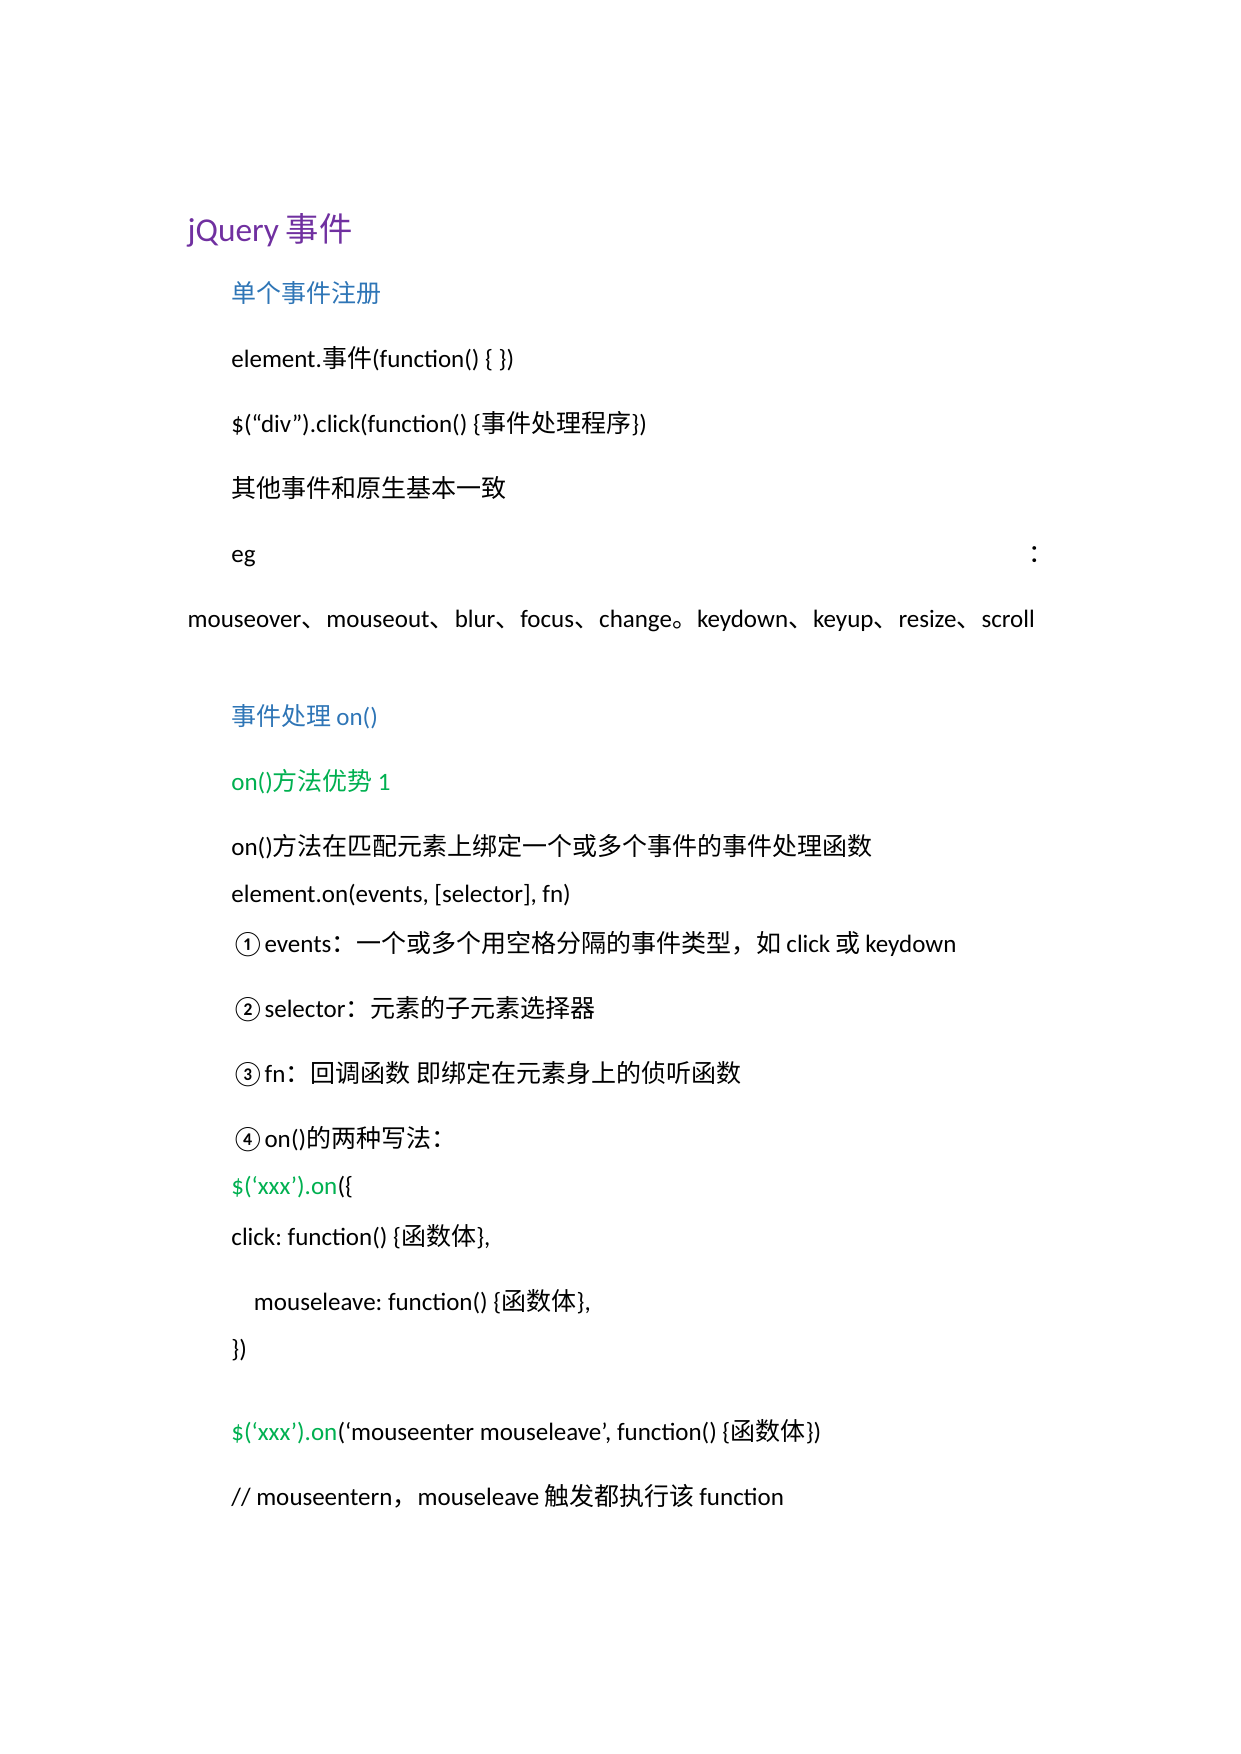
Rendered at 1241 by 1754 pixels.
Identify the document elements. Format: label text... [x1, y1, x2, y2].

list mouseleave: function() {函数体}, [187, 1267, 1053, 1332]
list 其他事件和原生基本一致 [187, 454, 1053, 519]
list jQuery事件 [187, 194, 1053, 259]
list $(‘xxx’).on(‘mouseenter mouseleave’, function() {函数体}) [187, 1397, 1053, 1462]
list element.事件(function() { }) [187, 324, 1053, 389]
list ①events：一个或多个用空格分隔的事件类型，如click或keydown [187, 909, 1053, 974]
list ④on()的两种写法： [187, 1104, 1053, 1169]
list ③fn：回调函数 即绑定在元素身上的侦听函数 [187, 1039, 1053, 1104]
list }) [187, 1332, 1053, 1364]
list eg：mouseover、mouseout、blur、focus、change。keydown、keyup、resize、scroll [187, 519, 1053, 649]
list // mouseentern，mouseleave触发都执行该function [187, 1462, 1053, 1527]
list element.on(events, [selector], fn) [187, 877, 1053, 909]
list ②selector：元素的子元素选择器 [187, 974, 1053, 1039]
list on()方法在匹配元素上绑定一个或多个事件的事件处理函数 [187, 812, 1053, 877]
list 事件处理on() [187, 682, 1053, 747]
list on()方法优势1 [187, 747, 1053, 812]
list $(‘xxx’).on({ [187, 1169, 1053, 1202]
list $(“div”).click(function() {事件处理程序}) [187, 389, 1053, 454]
list click: function() {函数体}, [187, 1202, 1053, 1267]
list 单个事件注册 [187, 259, 1053, 324]
